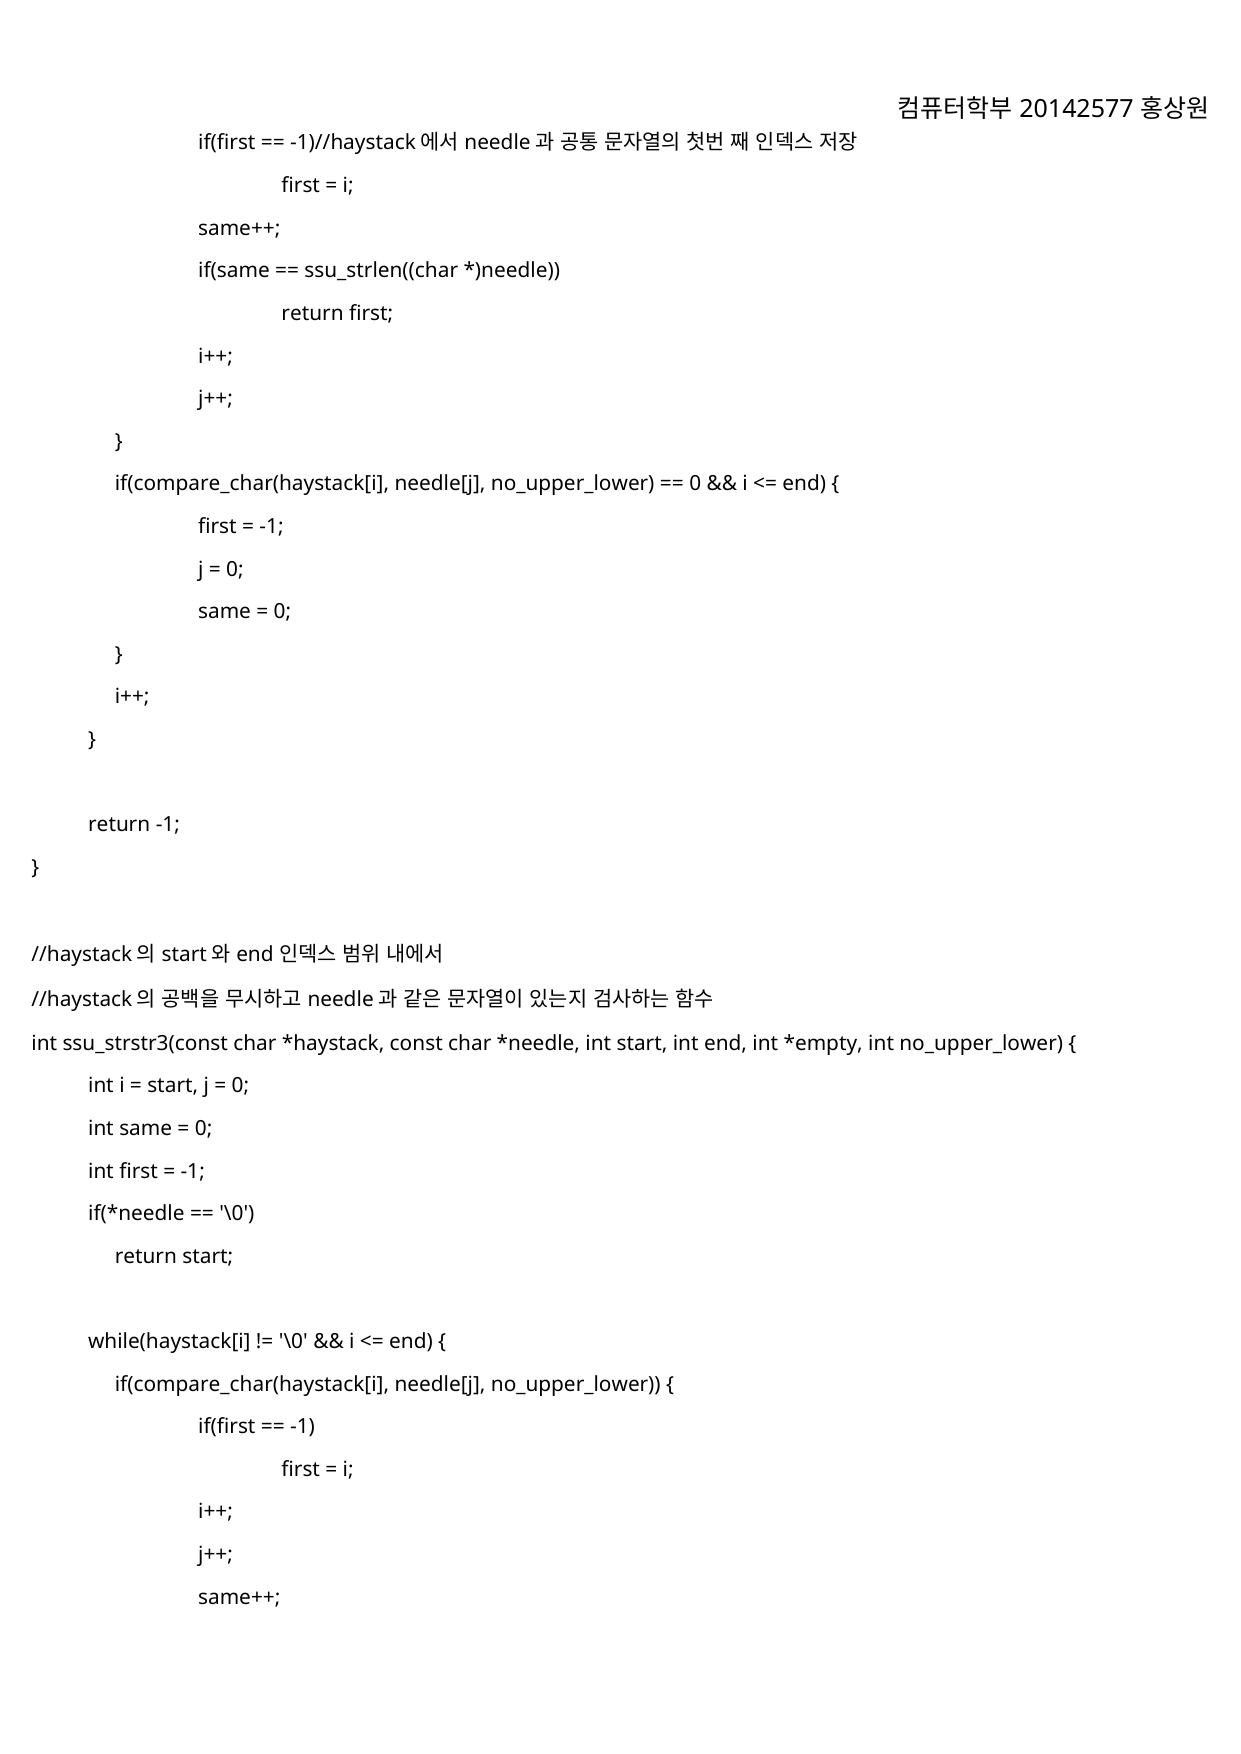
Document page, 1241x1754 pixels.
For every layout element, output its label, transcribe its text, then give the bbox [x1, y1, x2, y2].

text //haystack의 start와 end 인덱스 범위 내에서 [31, 937, 1209, 967]
text } [31, 852, 1209, 880]
text if(compare_char(haystack[i], needle[j], no_upper_lower)) { [31, 1369, 1209, 1397]
text j = 0; [31, 554, 1209, 582]
text if(compare_char(haystack[i], needle[j], no_upper_lower) == 0 && i <= end) { [31, 468, 1209, 497]
text return first; [31, 298, 1209, 327]
text } [31, 426, 1209, 454]
text same = 0; [31, 596, 1209, 625]
text int i = start, j = 0; [31, 1071, 1209, 1099]
text int same = 0; [31, 1113, 1209, 1142]
text first = -1; [31, 511, 1209, 539]
text return -1; [31, 809, 1209, 838]
text same++; [31, 213, 1209, 241]
text } [31, 724, 1209, 753]
text return start; [31, 1241, 1209, 1269]
text } [31, 639, 1209, 667]
text int first = -1; [31, 1156, 1209, 1184]
text j++; [31, 383, 1209, 412]
text int ssu_strstr3(const char *haystack, const char *needle, int start, int end, int *empty, int no_upper_lower) { [31, 1028, 1209, 1056]
text i++; [31, 1497, 1209, 1525]
text while(haystack[i] != '\0' && i <= end) { [31, 1326, 1209, 1355]
text if(*needle == '\0') [31, 1198, 1209, 1227]
text if(same == ssu_strlen((char *)needle)) [31, 256, 1209, 284]
text j++; [31, 1539, 1209, 1568]
text i++; [31, 682, 1209, 710]
text if(first == -1)//haystack에서 needle과 공통 문자열의 첫번 째 인덱스 저장 [31, 125, 1209, 155]
text first = i; [31, 1454, 1209, 1482]
text first = i; [31, 170, 1209, 199]
text //haystack의 공백을 무시하고 needle과 같은 문자열이 있는지 검사하는 함수 [31, 983, 1209, 1013]
text if(first == -1) [31, 1411, 1209, 1440]
text same++; [31, 1582, 1209, 1610]
text i++; [31, 341, 1209, 369]
